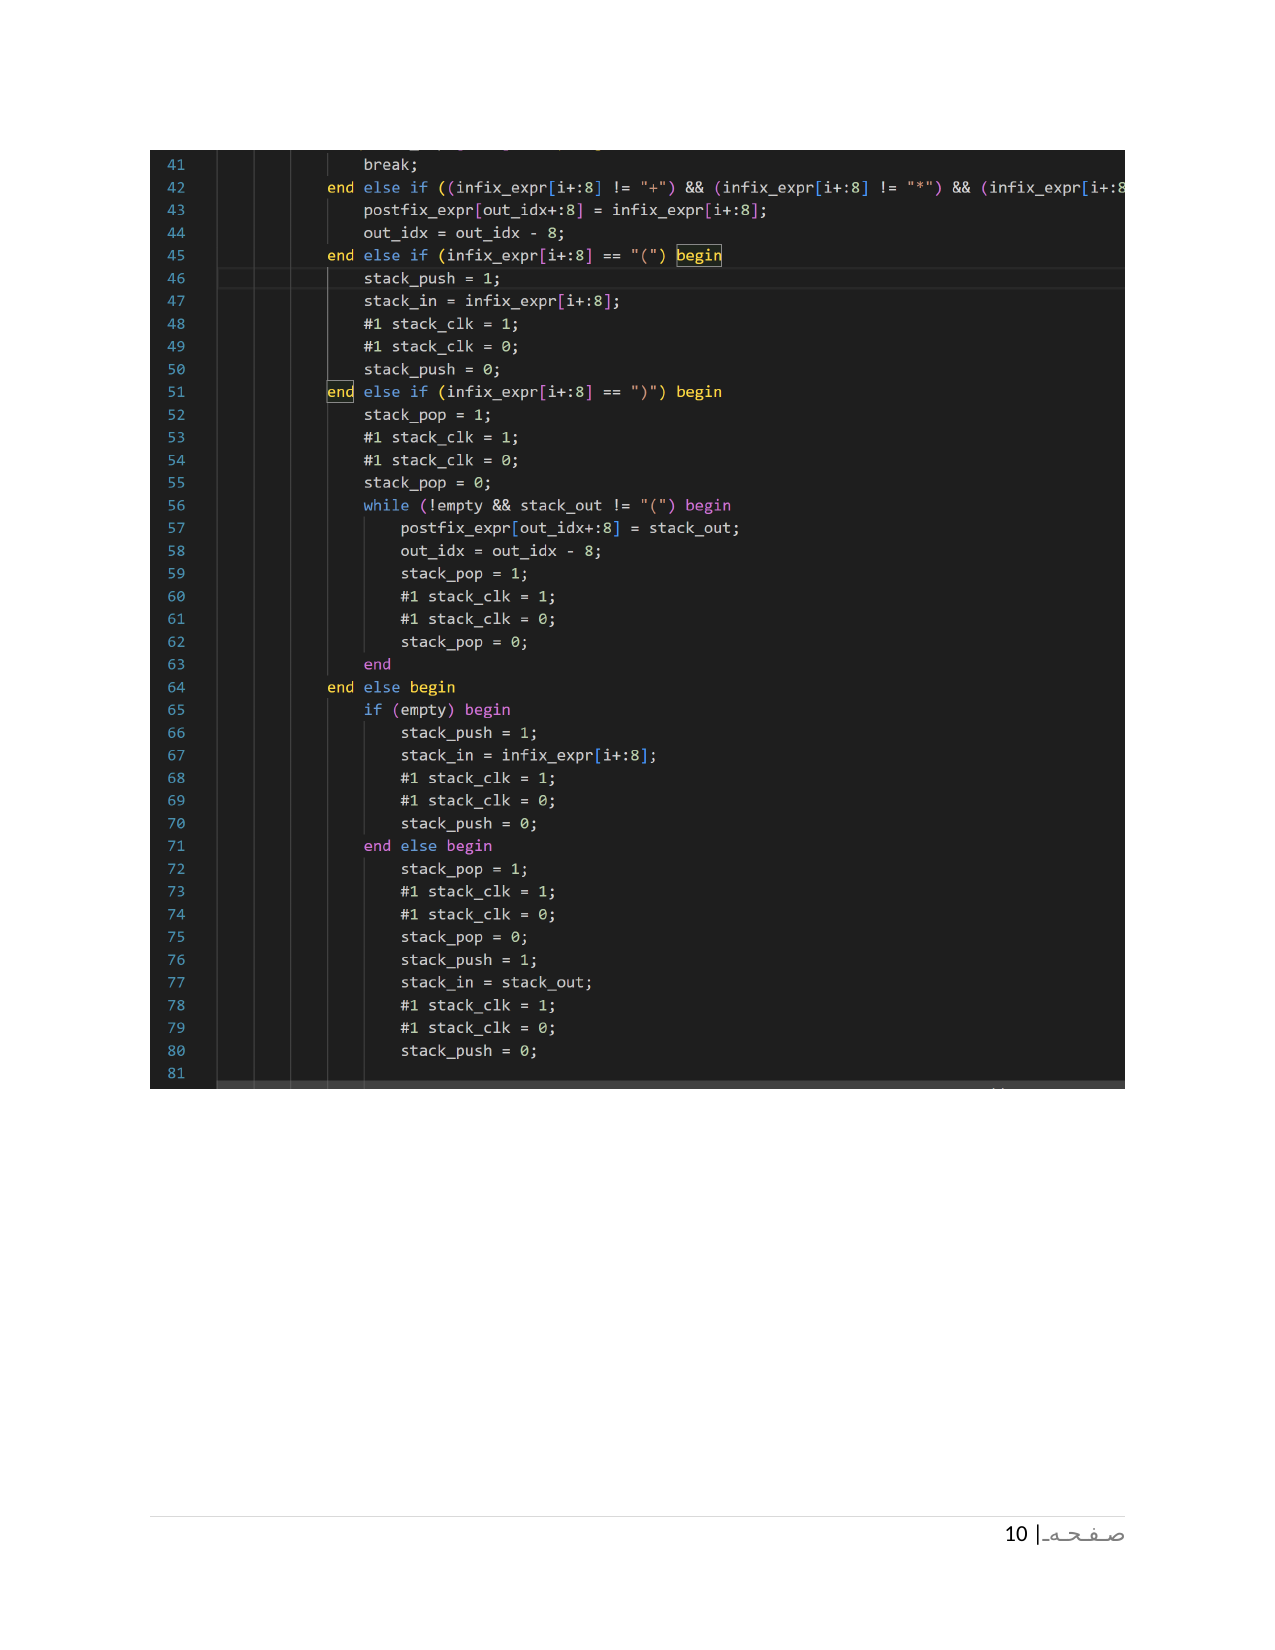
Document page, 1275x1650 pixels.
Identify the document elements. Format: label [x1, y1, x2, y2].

picture [150, 150, 1125, 1089]
